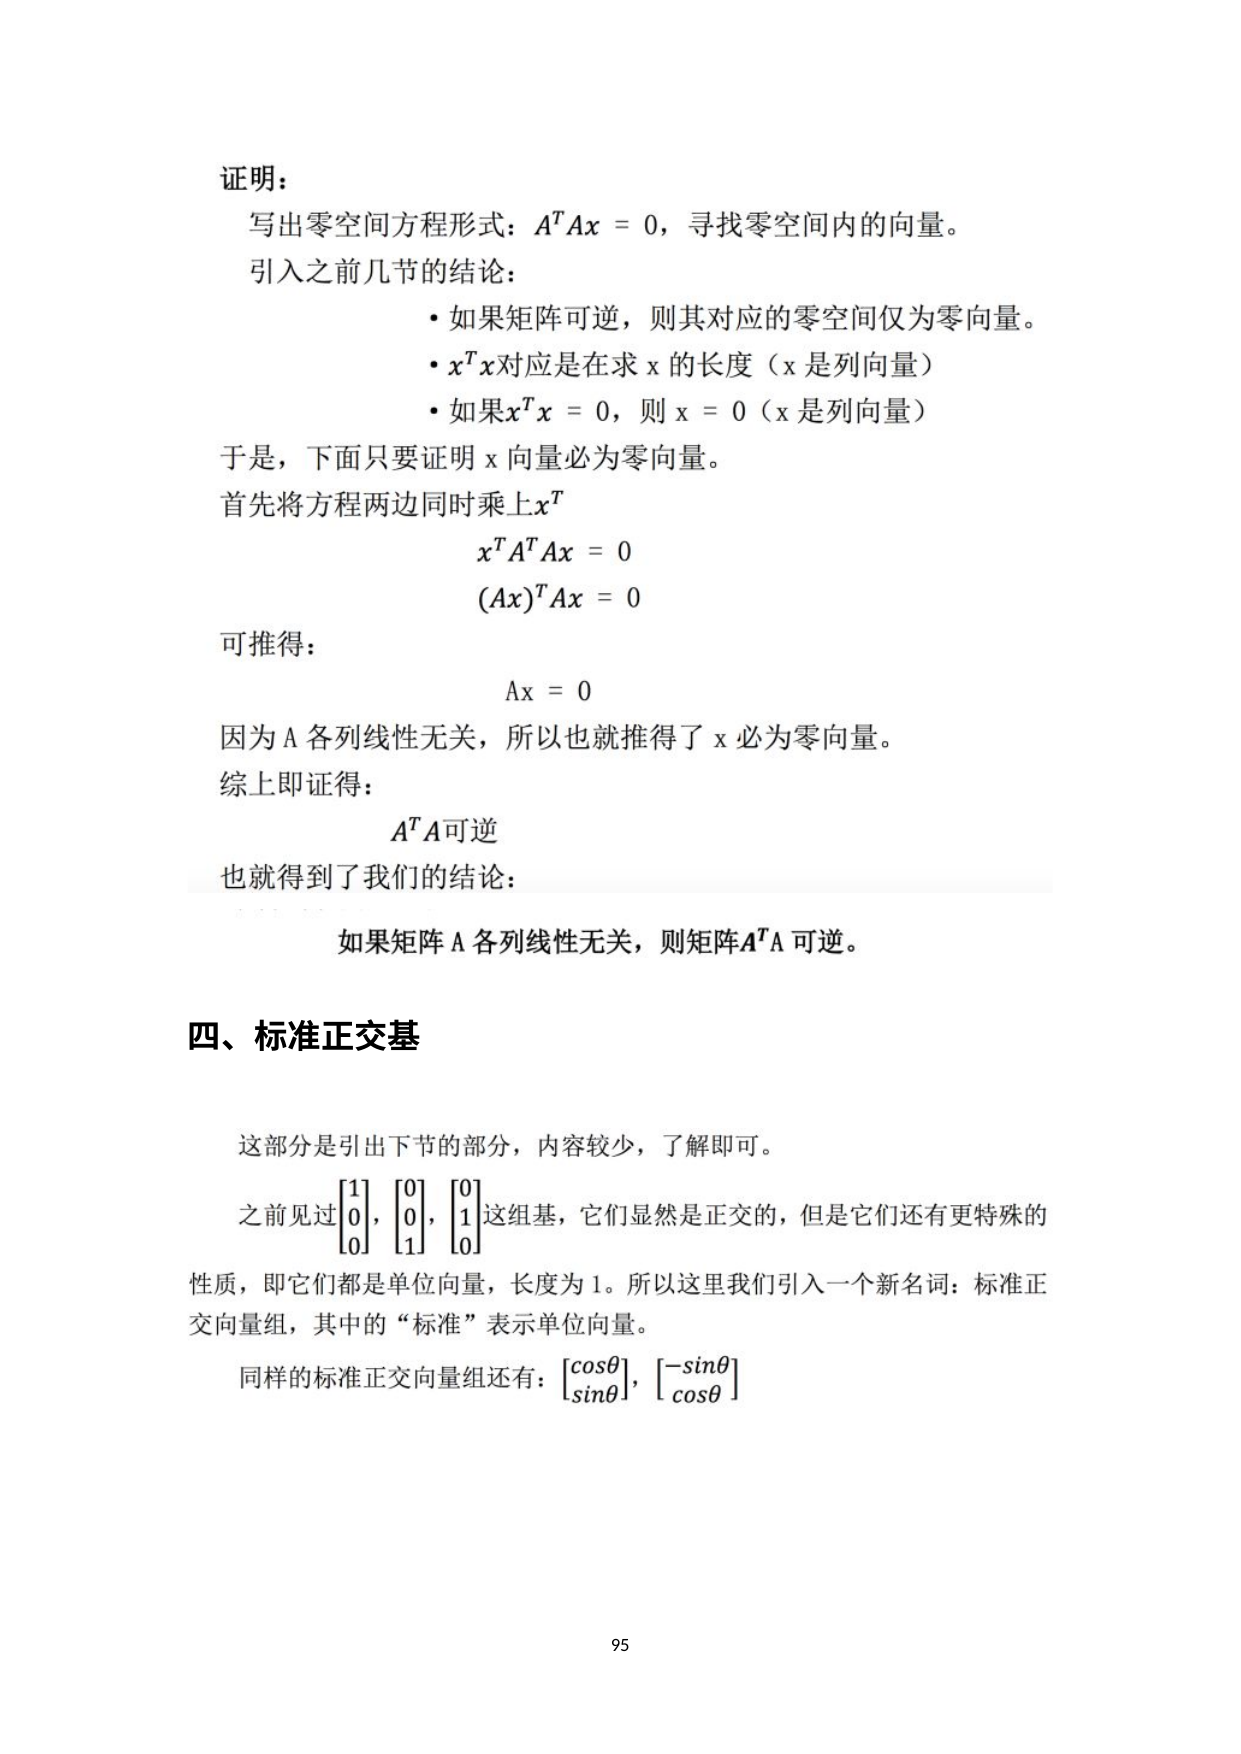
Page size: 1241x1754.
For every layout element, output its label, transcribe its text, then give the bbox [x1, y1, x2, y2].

picture [187, 162, 1053, 893]
subtitle 四、标准正交基 [187, 1002, 1053, 1067]
picture [187, 1128, 1053, 1408]
picture [187, 909, 1053, 969]
